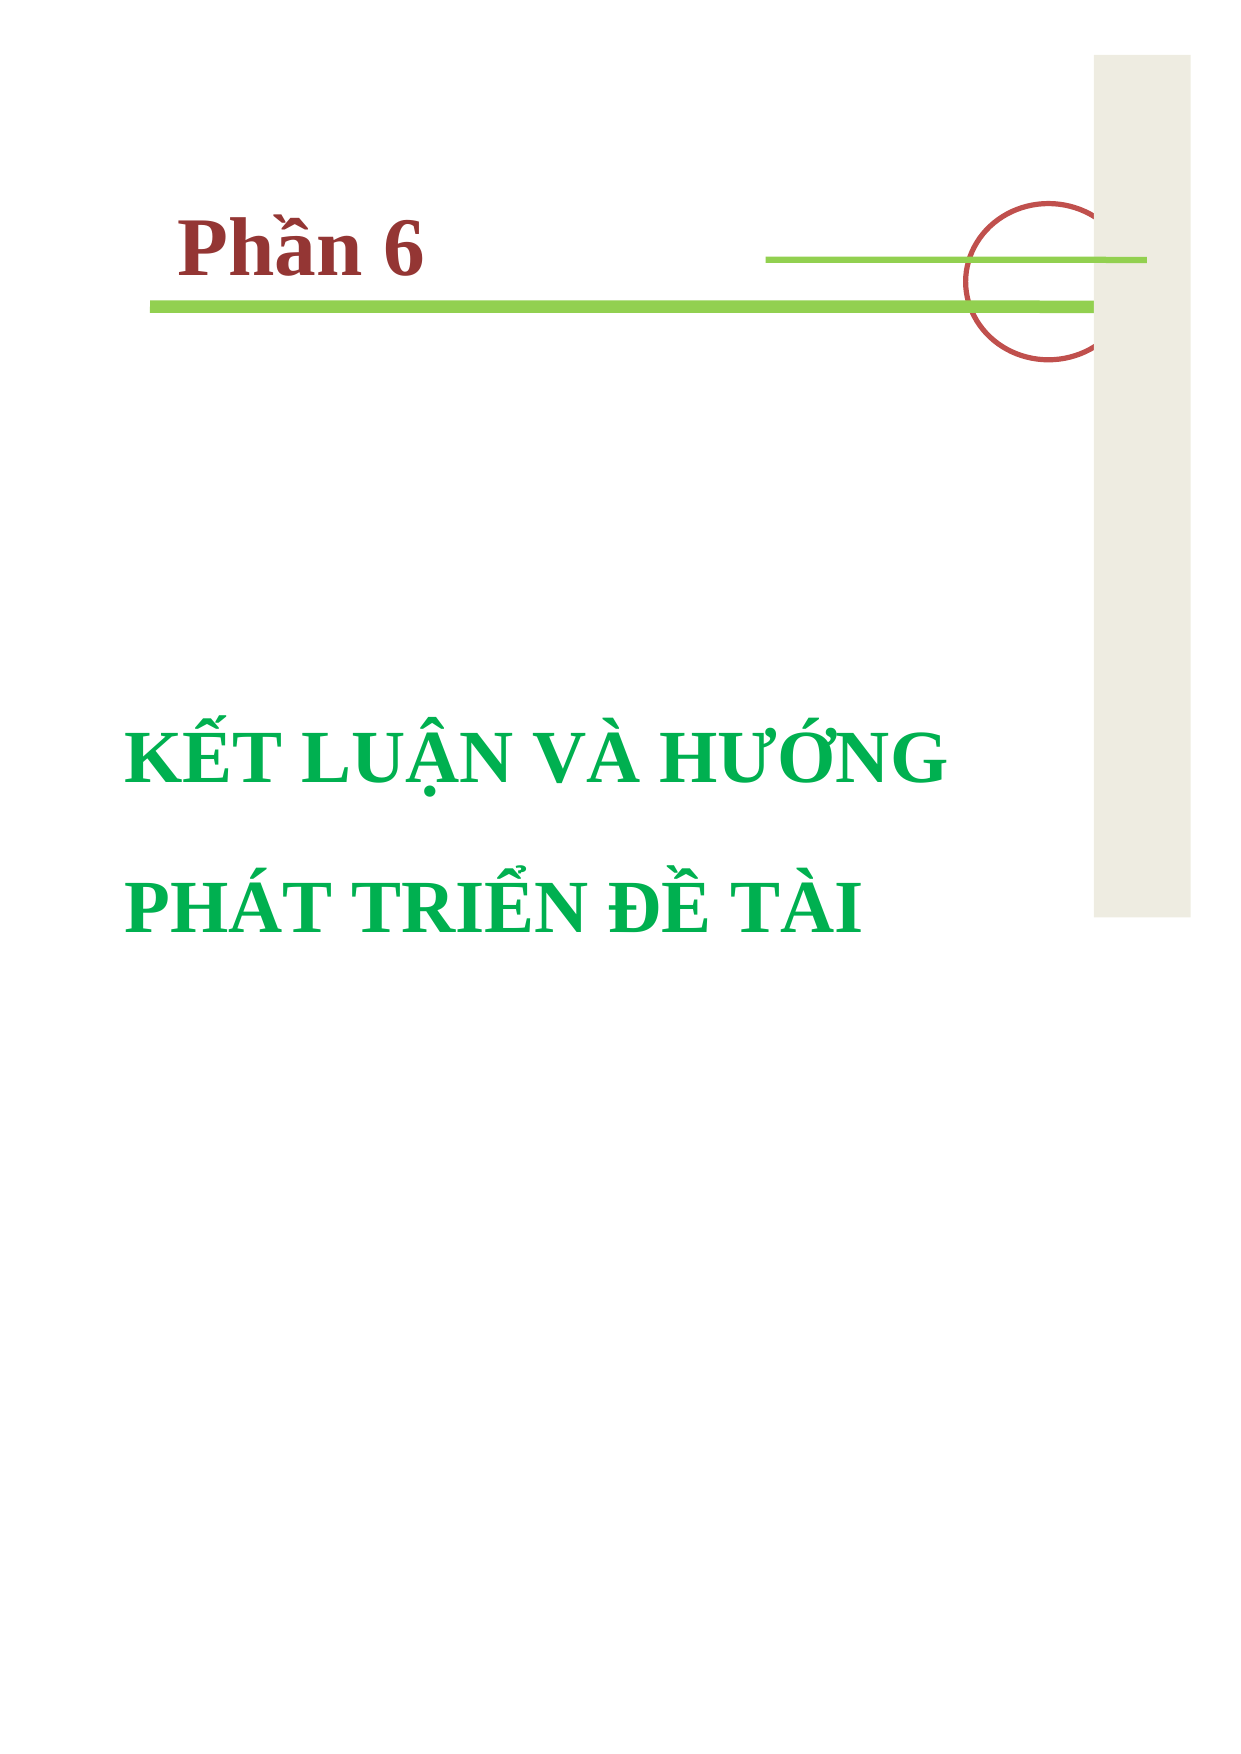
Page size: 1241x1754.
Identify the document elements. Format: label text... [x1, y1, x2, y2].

subtitle Phần 6 [177, 198, 1093, 293]
